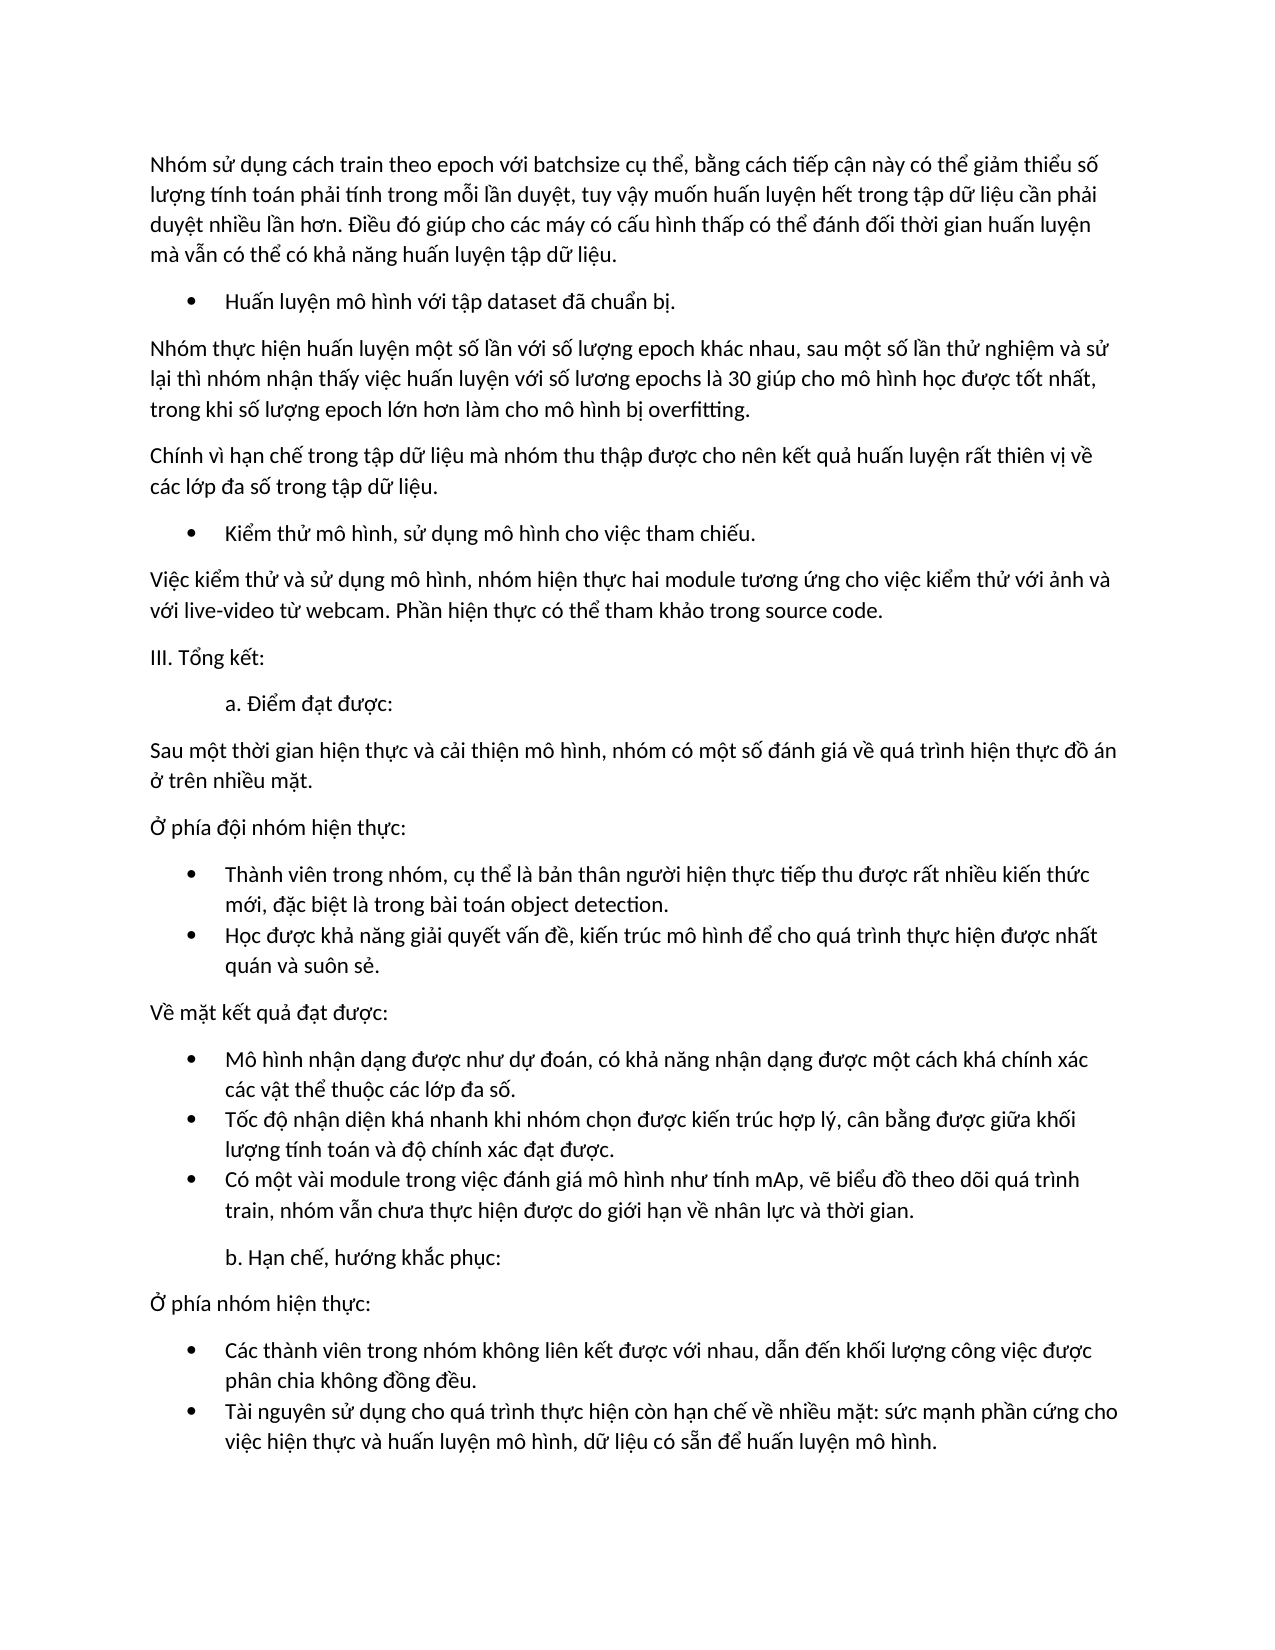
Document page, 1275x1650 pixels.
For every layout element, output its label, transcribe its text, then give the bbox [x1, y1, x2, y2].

text III. Tổng kết: [150, 643, 1125, 671]
text Ở phía nhóm hiện thực: [150, 1289, 1125, 1318]
text Sau một thời gian hiện thực và cải thiện mô hình, nhóm có một số đánh giá về quá trình hiện thực đồ án ở trên nhiều mặt. [150, 736, 1125, 795]
text Ở phía đội nhóm hiện thực: [150, 813, 1125, 842]
text Về mặt kết quả đạt được: [150, 998, 1125, 1026]
list Kiểm thử mô hình, sử dụng mô hình cho việc tham chiếu. [187, 519, 1125, 547]
list Huấn luyện mô hình với tập dataset đã chuẩn bị. [187, 287, 1125, 316]
text Nhóm sử dụng cách train theo epoch với batchsize cụ thể, bằng cách tiếp cận này có thể giảm thiểu số lượng tính toán phải tính trong mỗi lần duyệt, tuy vậy muốn huấn luyện hết trong tập dữ liệu cần phải duyệt nhiều lần hơn. Điều đó giúp cho các máy có cấu hình thấp có thể đánh đối thời gian huấn luyện mà vẫn có thể có khả năng huấn luyện tập dữ liệu. [150, 150, 1125, 269]
list Học được khả năng giải quyết vấn đề, kiến trúc mô hình để cho quá trình thực hiện được nhất quán và suôn sẻ. [187, 921, 1125, 979]
text b. Hạn chế, hướng khắc phục: [150, 1243, 1125, 1271]
text Việc kiểm thử và sử dụng mô hình, nhóm hiện thực hai module tương ứng cho việc kiểm thử với ảnh và với live-video từ webcam. Phần hiện thực có thể tham khảo trong source code. [150, 566, 1125, 624]
list Các thành viên trong nhóm không liên kết được với nhau, dẫn đến khối lượng công việc được phân chia không đồng đều. [187, 1336, 1125, 1395]
list Tài nguyên sử dụng cho quá trình thực hiện còn hạn chế về nhiều mặt: sức mạnh phần cứng cho việc hiện thực và huấn luyện mô hình, dữ liệu có sẵn để huấn luyện mô hình. [187, 1397, 1125, 1455]
list Thành viên trong nhóm, cụ thể là bản thân người hiện thực tiếp thu được rất nhiều kiến thức mới, đặc biệt là trong bài toán object detection. [187, 860, 1125, 919]
text a. Điểm đạt được: [150, 689, 1125, 718]
text Nhóm thực hiện huấn luyện một số lần với số lượng epoch khác nhau, sau một số lần thử nghiệm và sử lại thì nhóm nhận thấy việc huấn luyện với số lương epochs là 30 giúp cho mô hình học được tốt nhất, trong khi số lượng epoch lớn hơn làm cho mô hình bị overfitting. [150, 334, 1125, 423]
text Chính vì hạn chế trong tập dữ liệu mà nhóm thu thập được cho nên kết quả huấn luyện rất thiên vị về các lớp đa số trong tập dữ liệu. [150, 442, 1125, 500]
list Có một vài module trong việc đánh giá mô hình như tính mAp, vẽ biểu đồ theo dõi quá trình train, nhóm vẫn chưa thực hiện được do giới hạn về nhân lực và thời gian. [187, 1166, 1125, 1224]
list Mô hình nhận dạng được như dự đoán, có khả năng nhận dạng được một cách khá chính xác các vật thể thuộc các lớp đa số. [187, 1045, 1125, 1103]
list Tốc độ nhận diện khá nhanh khi nhóm chọn được kiến trúc hợp lý, cân bằng được giữa khối lượng tính toán và độ chính xác đạt được. [187, 1105, 1125, 1163]
